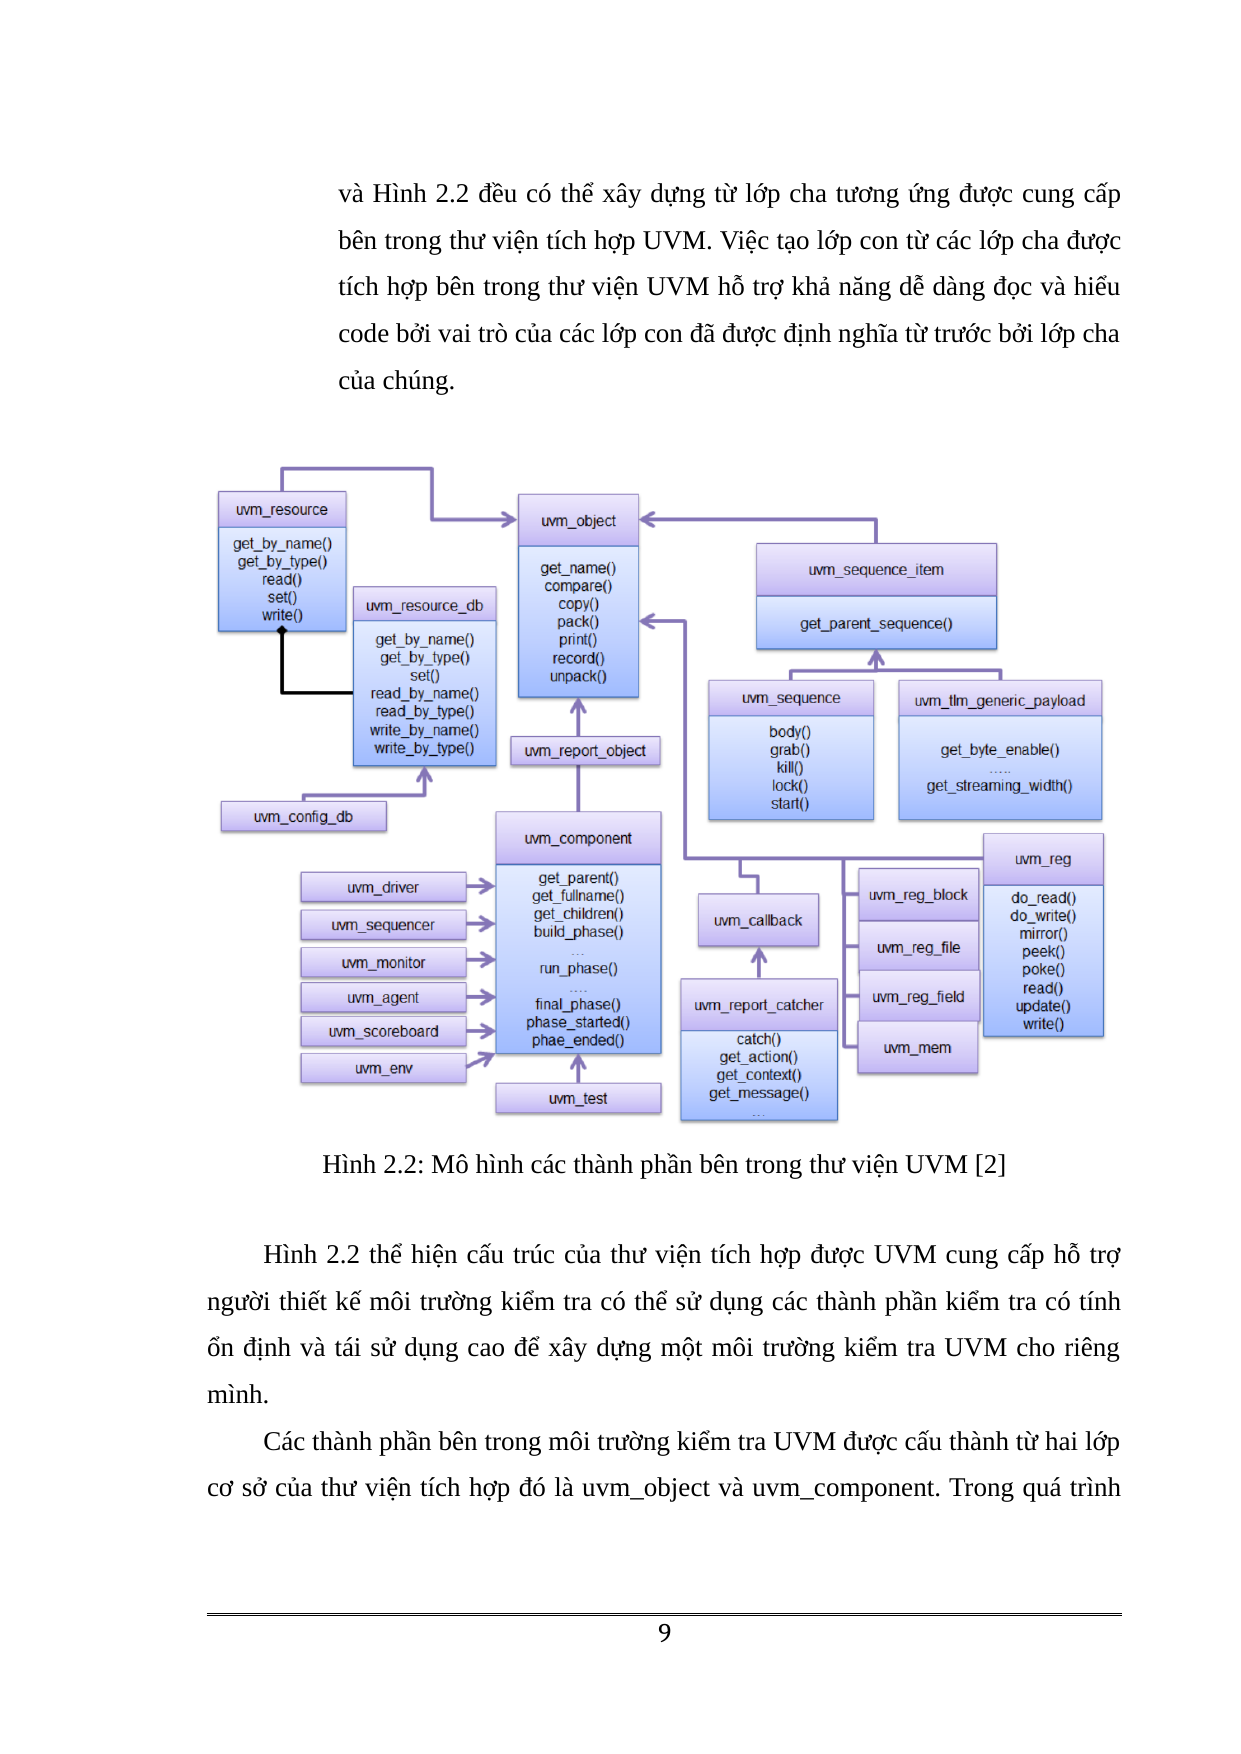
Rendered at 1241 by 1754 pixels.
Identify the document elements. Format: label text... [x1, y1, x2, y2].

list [301, 177, 1122, 395]
picture [206, 457, 1123, 1134]
text Hình 2.2 thể hiện cấu trúc của thư viện tích hợp được UVM cung cấp hỗ trợ người thiết kế môi trường kiểm tra có thể sử dụng các thành phần kiểm tra có tính ổn định và tái sử dụng cao để xây dựng một môi trường kiểm tra UVM cho riêng mình. [207, 1238, 1122, 1409]
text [207, 1425, 1122, 1503]
text Hình 2.2: Mô hình các thành phần bên trong thư viện UVM [2] [207, 1148, 1122, 1179]
